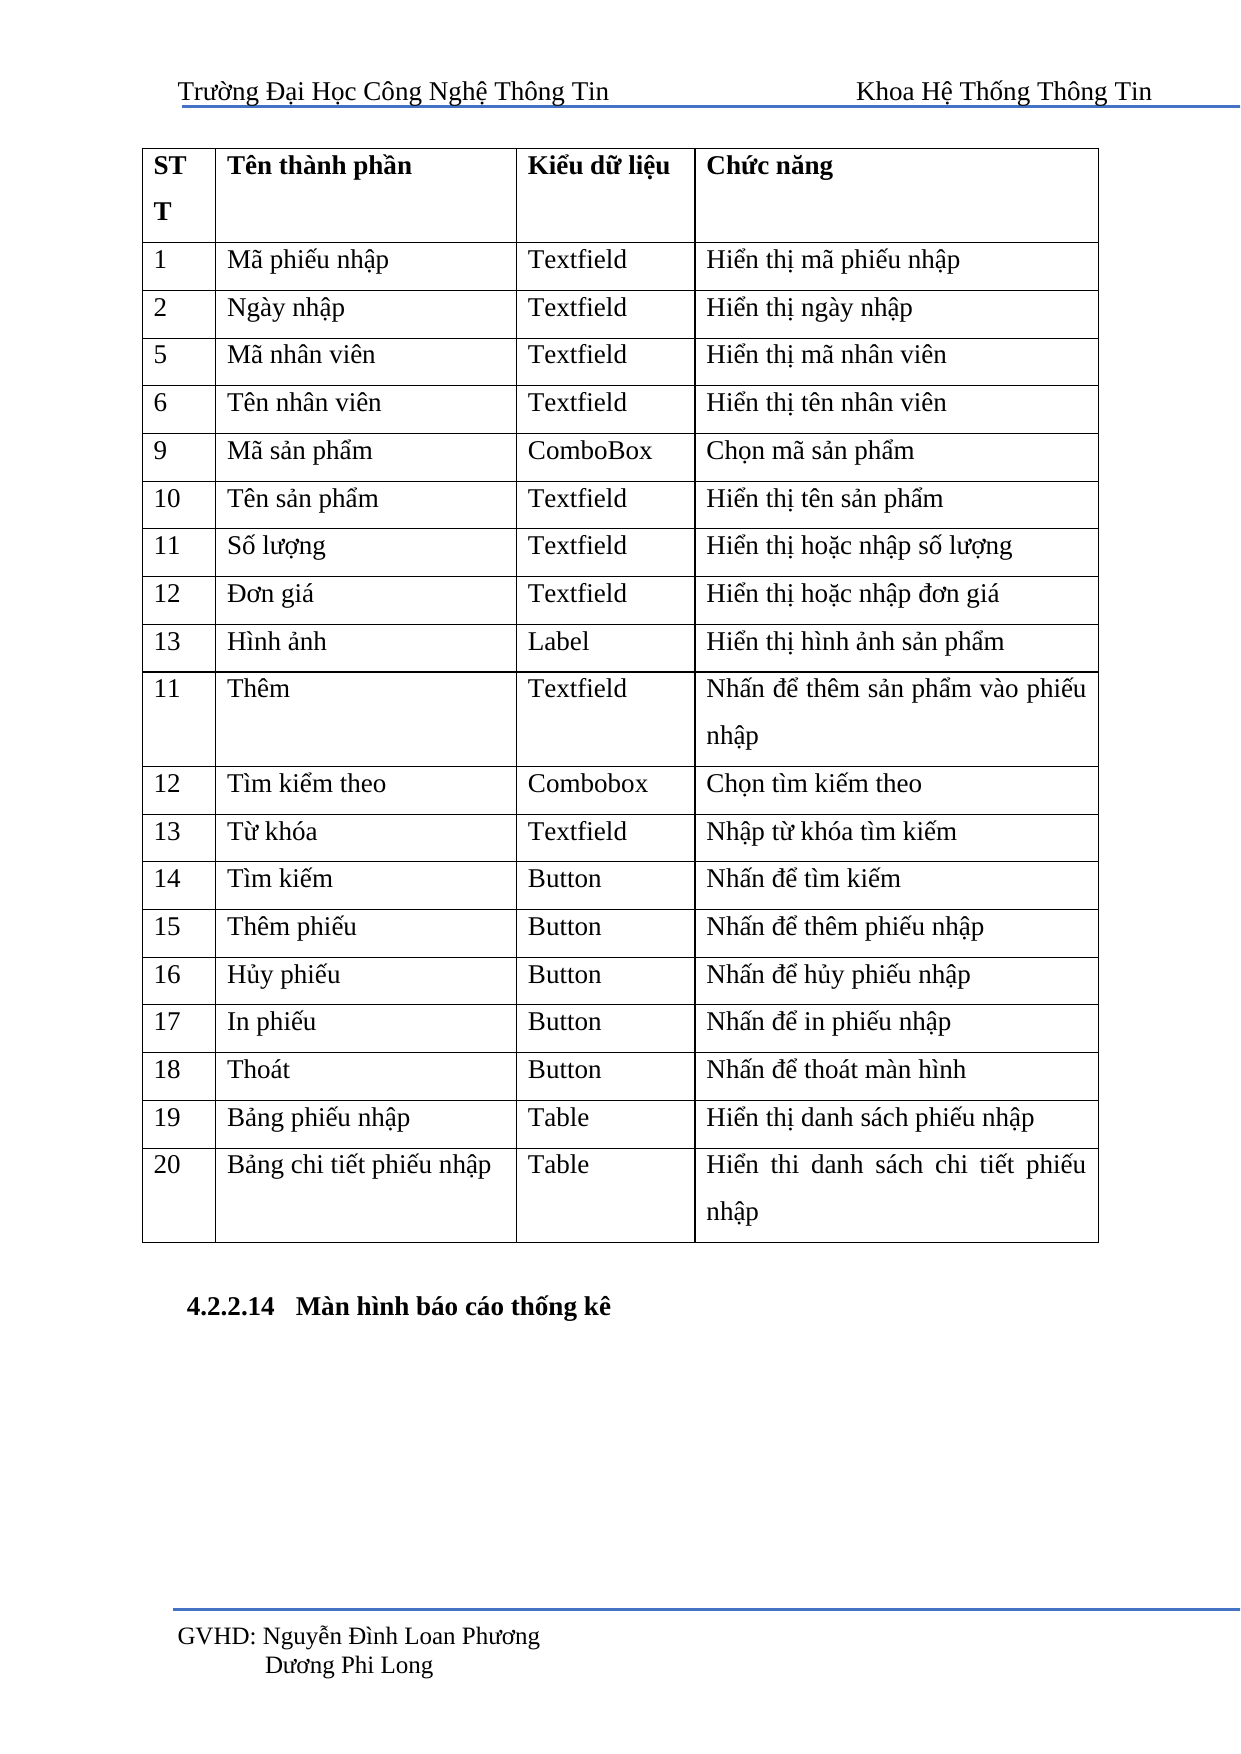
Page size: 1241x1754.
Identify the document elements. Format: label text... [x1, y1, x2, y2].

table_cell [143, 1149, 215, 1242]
table_cell Button [517, 910, 694, 957]
table_cell Thêm phiếu [216, 910, 516, 957]
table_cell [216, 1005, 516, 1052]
table_cell Textfield [517, 815, 694, 861]
table_cell 13 [143, 625, 215, 671]
table_cell Textfield [517, 339, 694, 385]
table_cell ComboBox [517, 434, 694, 481]
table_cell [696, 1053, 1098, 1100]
table_cell Nhập từ khóa tìm kiếm [696, 815, 1098, 861]
table_cell Hủy phiếu [216, 958, 516, 1004]
table_cell Hiển thị tên nhân viên [696, 386, 1098, 433]
table_cell Textfield [517, 577, 694, 624]
table_cell Hiển thị tên sản phẩm [696, 482, 1098, 528]
table_cell 2 [143, 291, 215, 337]
table_cell 1 [143, 243, 215, 290]
table_header STT [143, 149, 215, 242]
table_cell Textfield [517, 386, 694, 433]
table_cell 17 [143, 1005, 215, 1052]
table_cell Nhấn để hủy phiếu nhập [696, 958, 1098, 1004]
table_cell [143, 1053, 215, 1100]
table_cell Tìm kiểm theo [216, 767, 516, 813]
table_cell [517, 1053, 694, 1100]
table_cell Mã sản phẩm [216, 434, 516, 481]
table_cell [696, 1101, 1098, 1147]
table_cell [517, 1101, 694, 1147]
table_cell Hình ảnh [216, 625, 516, 671]
table_cell 11 [143, 673, 215, 766]
table_cell Button [517, 958, 694, 1004]
table_cell Hiển thị ngày nhập [696, 291, 1098, 337]
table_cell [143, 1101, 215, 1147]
table_cell 15 [143, 910, 215, 957]
table_cell Hiển thị mã nhân viên [696, 339, 1098, 385]
table_cell Mã phiếu nhập [216, 243, 516, 290]
table_cell 14 [143, 862, 215, 909]
table_cell Hiển thị hoặc nhập đơn giá [696, 577, 1098, 624]
table_cell 12 [143, 767, 215, 813]
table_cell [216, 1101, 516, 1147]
table_cell 9 [143, 434, 215, 481]
table_cell Textfield [517, 243, 694, 290]
table_cell Chọn tìm kiếm theo [696, 767, 1098, 813]
table_cell Ngày nhập [216, 291, 516, 337]
table_cell Hiển thị hoặc nhập số lượng [696, 529, 1098, 576]
table_cell Button [517, 862, 694, 909]
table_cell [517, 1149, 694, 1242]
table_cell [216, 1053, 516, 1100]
table_cell 5 [143, 339, 215, 385]
table_cell Textfield [517, 529, 694, 576]
table_cell Nhấn để thêm phiếu nhập [696, 910, 1098, 957]
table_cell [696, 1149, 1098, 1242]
table_cell 6 [143, 386, 215, 433]
table_cell Thêm [216, 673, 516, 766]
table_header Chức năng [696, 149, 1098, 242]
text 4.2.2.14 Màn hình báo cáo thống kê [187, 1289, 1063, 1321]
table_cell Từ khóa [216, 815, 516, 861]
table_cell Textfield [517, 482, 694, 528]
table_header Tên thành phần [216, 149, 516, 242]
table_cell Chọn mã sản phẩm [696, 434, 1098, 481]
table_cell 16 [143, 958, 215, 1004]
table_cell Hiển thị mã phiếu nhập [696, 243, 1098, 290]
table_cell Hiển thị hình ảnh sản phẩm [696, 625, 1098, 671]
table_cell Tìm kiếm [216, 862, 516, 909]
table_cell Tên sản phẩm [216, 482, 516, 528]
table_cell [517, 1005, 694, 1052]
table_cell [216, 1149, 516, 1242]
table_cell Textfield [517, 291, 694, 337]
table_cell Đơn giá [216, 577, 516, 624]
table_cell Nhấn để thêm sản phẩm vào phiếu nhập [696, 673, 1098, 766]
table_cell Số lượng [216, 529, 516, 576]
table_header Kiểu dữ liệu [517, 149, 694, 242]
table_cell Label [517, 625, 694, 671]
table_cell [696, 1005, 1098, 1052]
table_cell 13 [143, 815, 215, 861]
table_cell Tên nhân viên [216, 386, 516, 433]
table_cell Nhấn để tìm kiếm [696, 862, 1098, 909]
table_cell Combobox [517, 767, 694, 813]
table_cell 10 [143, 482, 215, 528]
table_cell Textfield [517, 673, 694, 766]
table_cell 11 [143, 529, 215, 576]
table_cell 12 [143, 577, 215, 624]
table_cell Mã nhân viên [216, 339, 516, 385]
